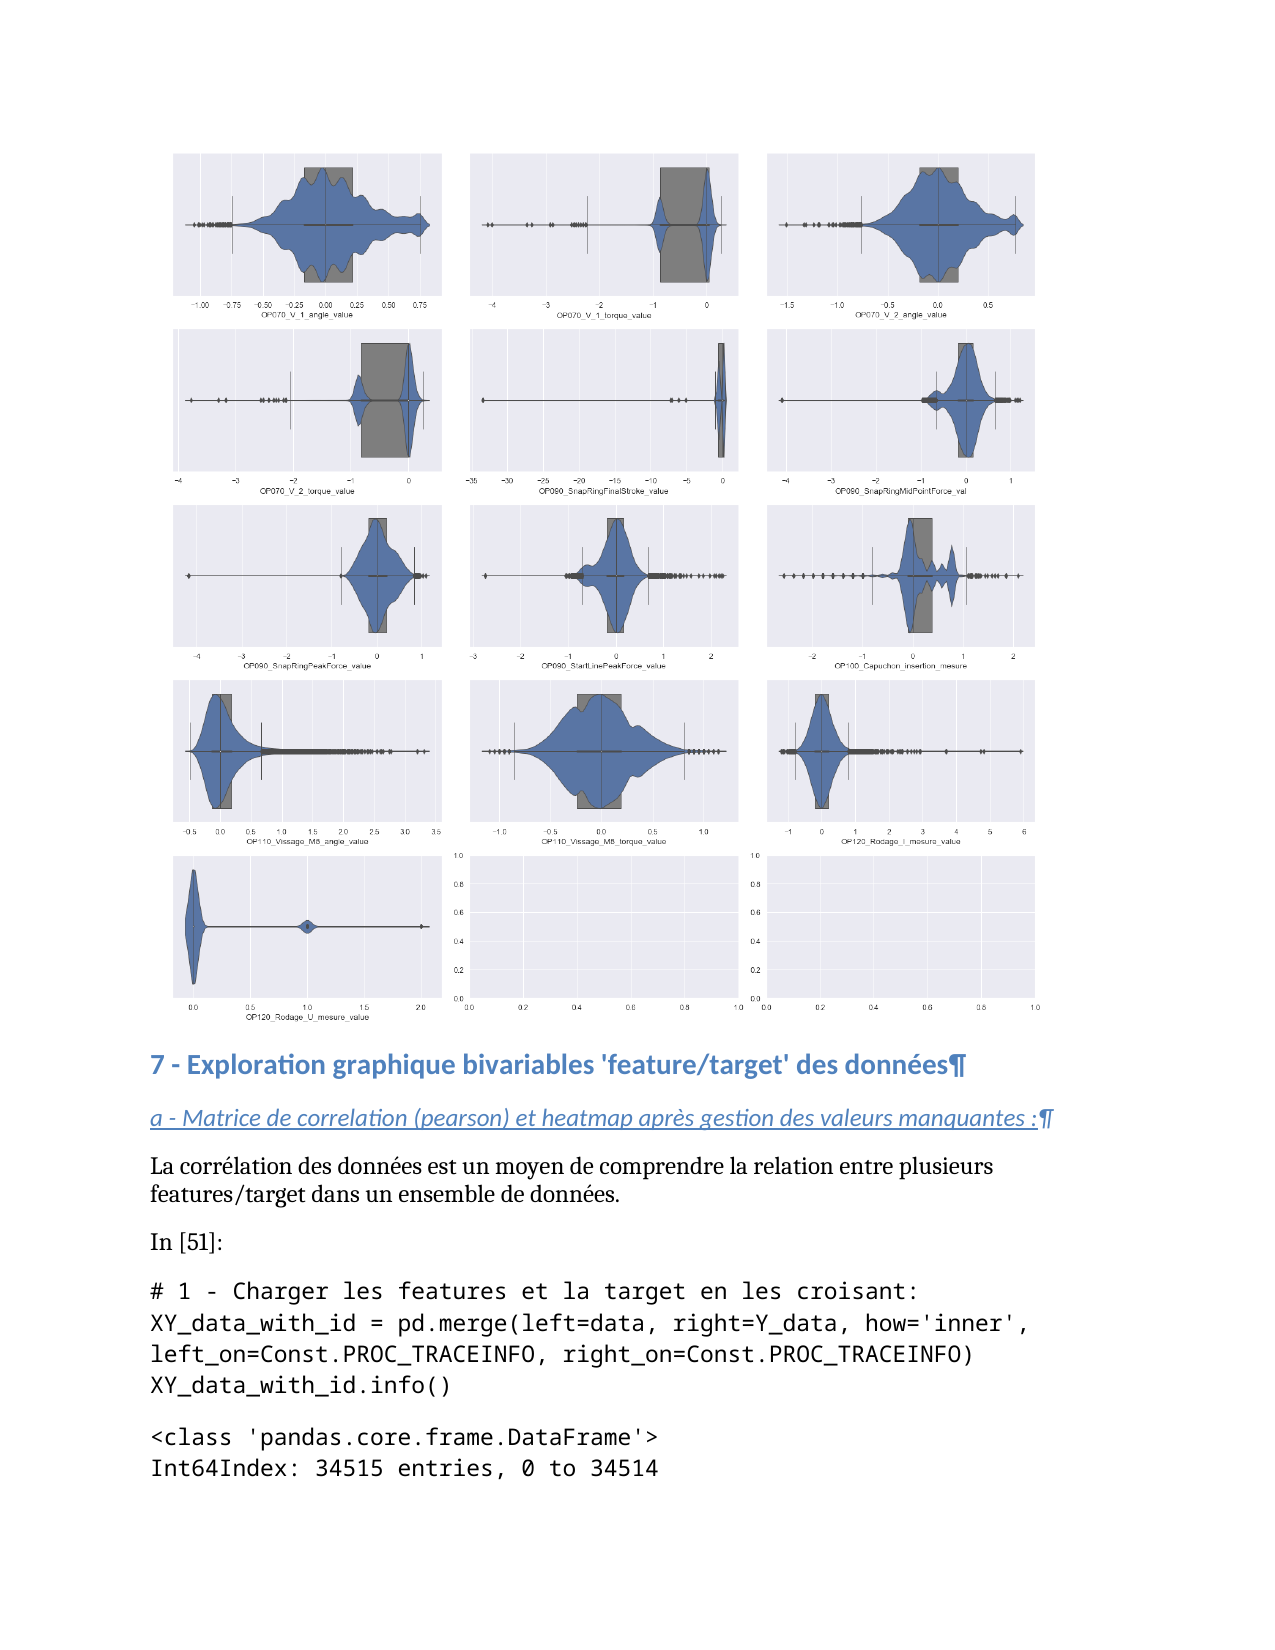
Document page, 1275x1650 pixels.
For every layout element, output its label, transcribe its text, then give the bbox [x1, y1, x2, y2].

text In [51]: [150, 1228, 1125, 1257]
text # 1 - Charger les features et la target en les croisant: XY_data_with_id = pd.merge(left=data, right=Y_data, how='inner', left_on=Const.PROC_TRACEINFO, right_on=Const.PROC_TRACEINFO) XY_data_with_id.info() [150, 1275, 1125, 1400]
subtitle 7 - Exploration graphique bivariables 'feature/target' des données¶ [150, 1046, 1125, 1081]
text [150, 1421, 1125, 1484]
subtitle a - Matrice de correlation (pearson) et heatmap après gestion des valeurs manquantes :¶ [150, 1102, 1125, 1133]
text La corrélation des données est un moyen de comprendre la relation entre plusieurs features/target dans un ensemble de données. [150, 1152, 1125, 1209]
picture [168, 150, 1044, 1025]
